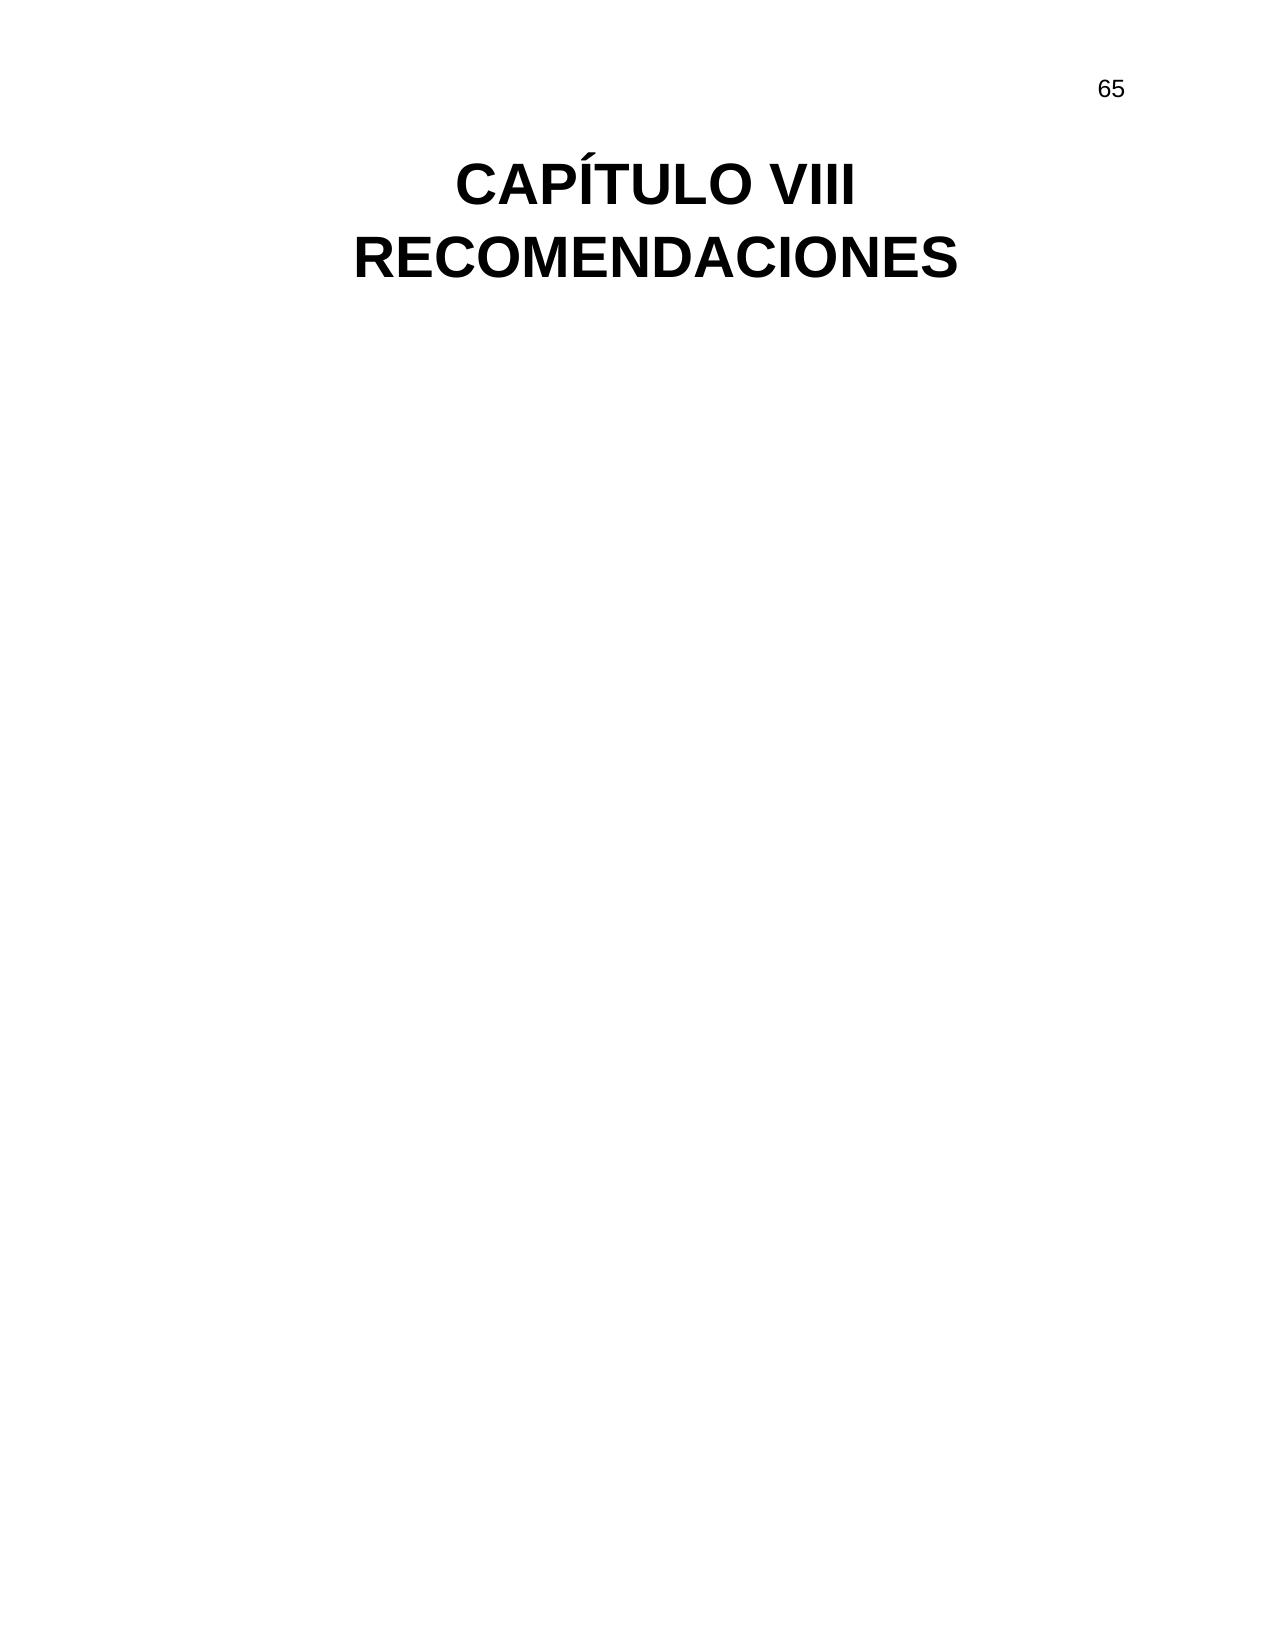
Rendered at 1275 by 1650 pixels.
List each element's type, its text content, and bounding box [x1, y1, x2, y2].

subtitle RECOMENDACIONES [187, 222, 1125, 289]
subtitle CAPÍTULO VIII [187, 150, 1125, 217]
